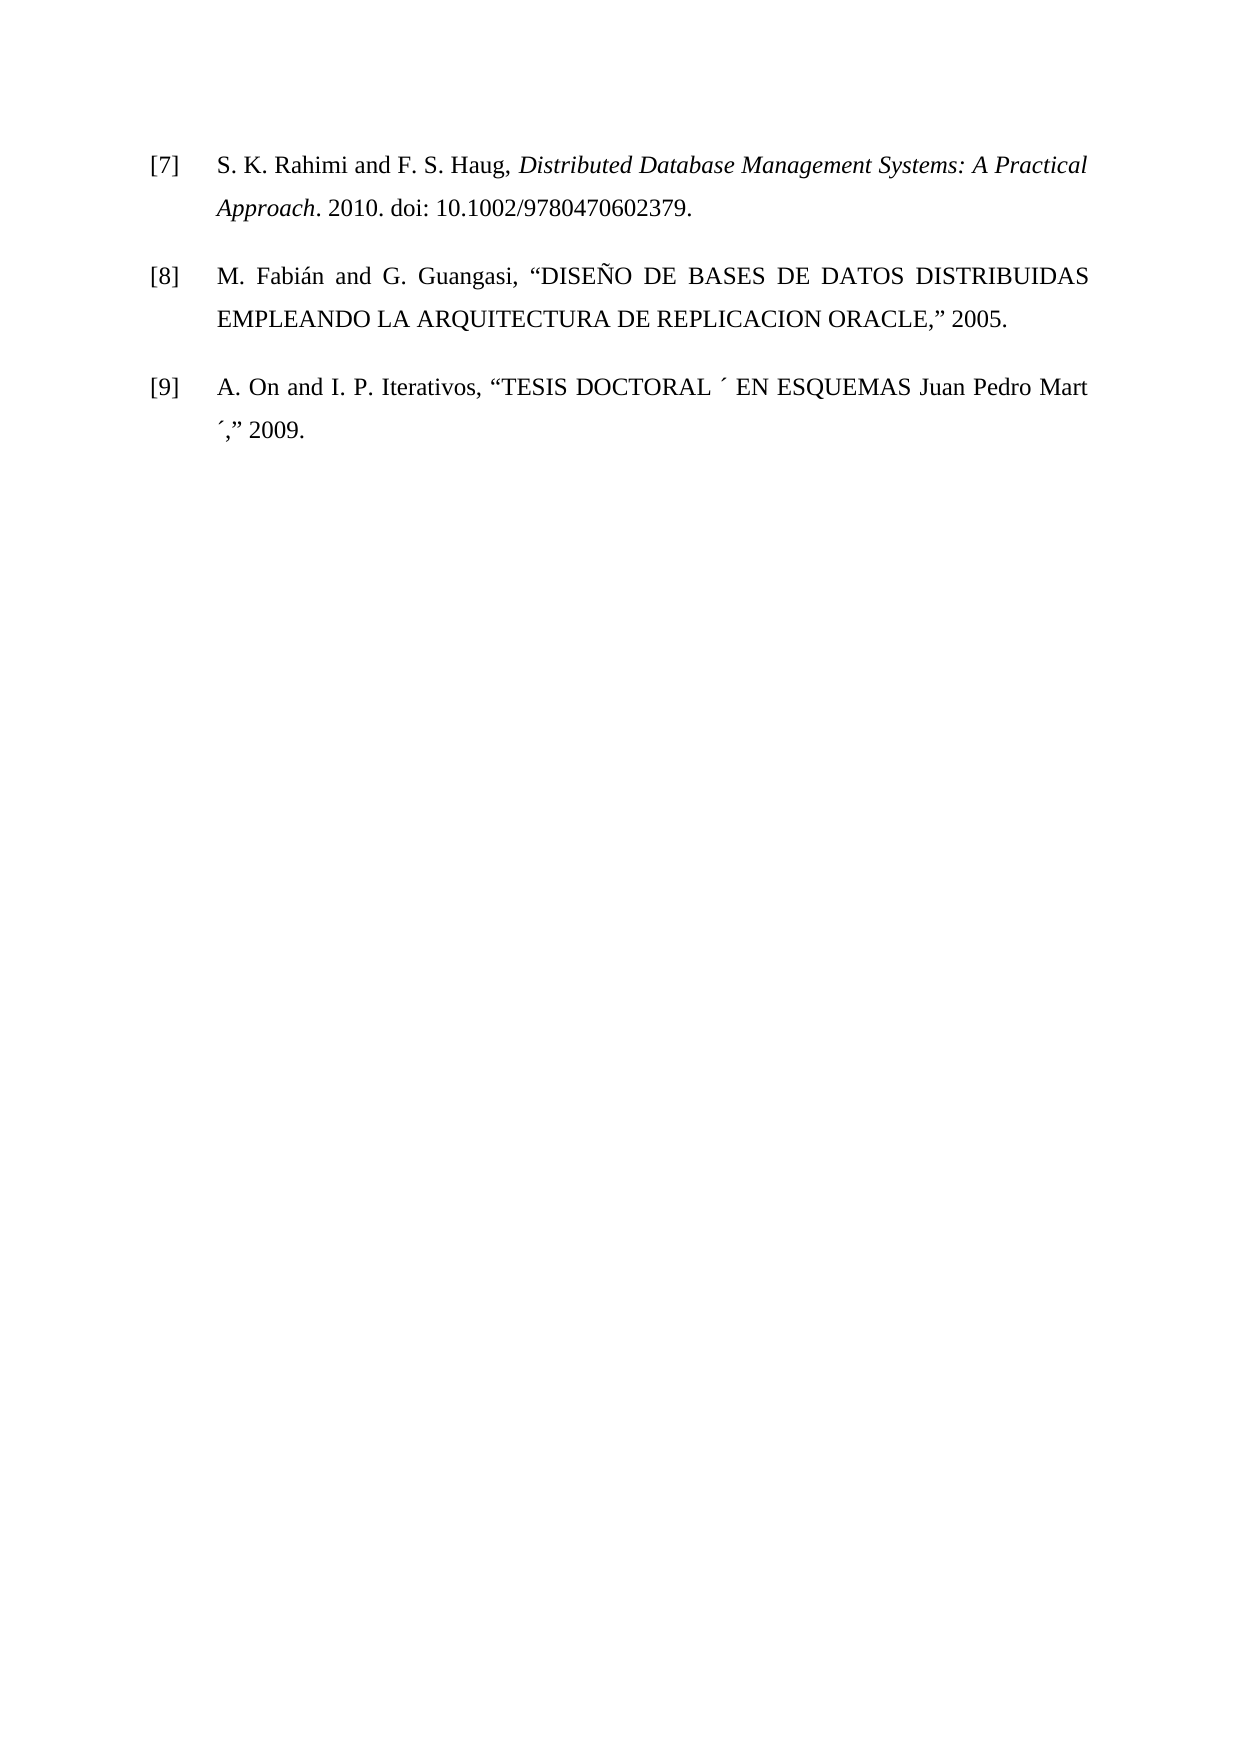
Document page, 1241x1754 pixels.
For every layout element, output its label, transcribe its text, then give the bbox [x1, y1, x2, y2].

text [8] M. Fabián and G. Guangasi, “DISEÑO DE BASES DE DATOS DISTRIBUIDAS EMPLEANDO LA ARQUITECTURA DE REPLICACION ORACLE,” 2005. [150, 261, 1090, 333]
text [7] S. K. Rahimi and F. S. Haug, Distributed Database Management Systems: A Practical Approach. 2010. doi: 10.1002/9780470602379. [150, 150, 1090, 222]
text [9] A. On and I. P. Iterativos, “TESIS DOCTORAL ´ EN ESQUEMAS Juan Pedro Mart ´,” 2009. [150, 372, 1090, 444]
